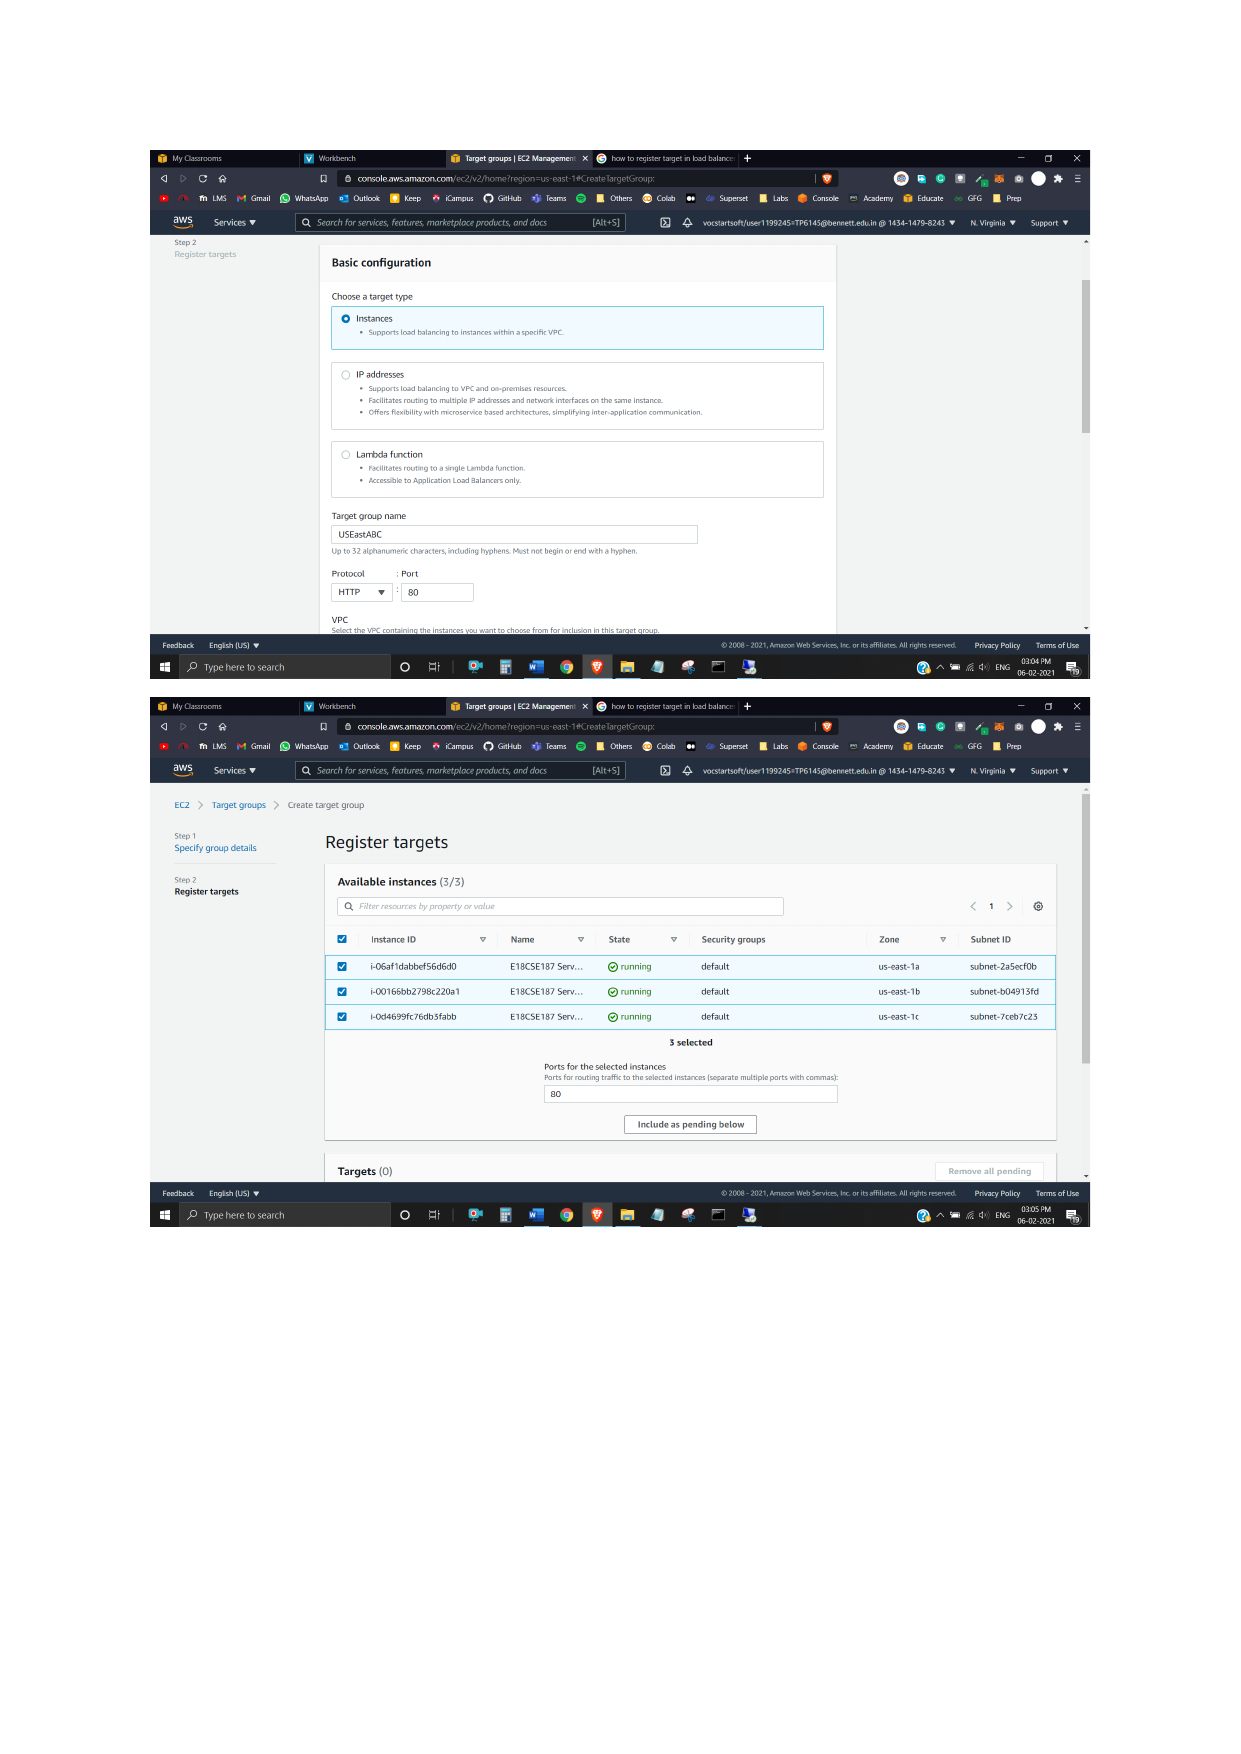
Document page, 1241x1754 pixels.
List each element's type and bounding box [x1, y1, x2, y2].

picture [150, 150, 1091, 679]
picture [150, 697, 1091, 1227]
